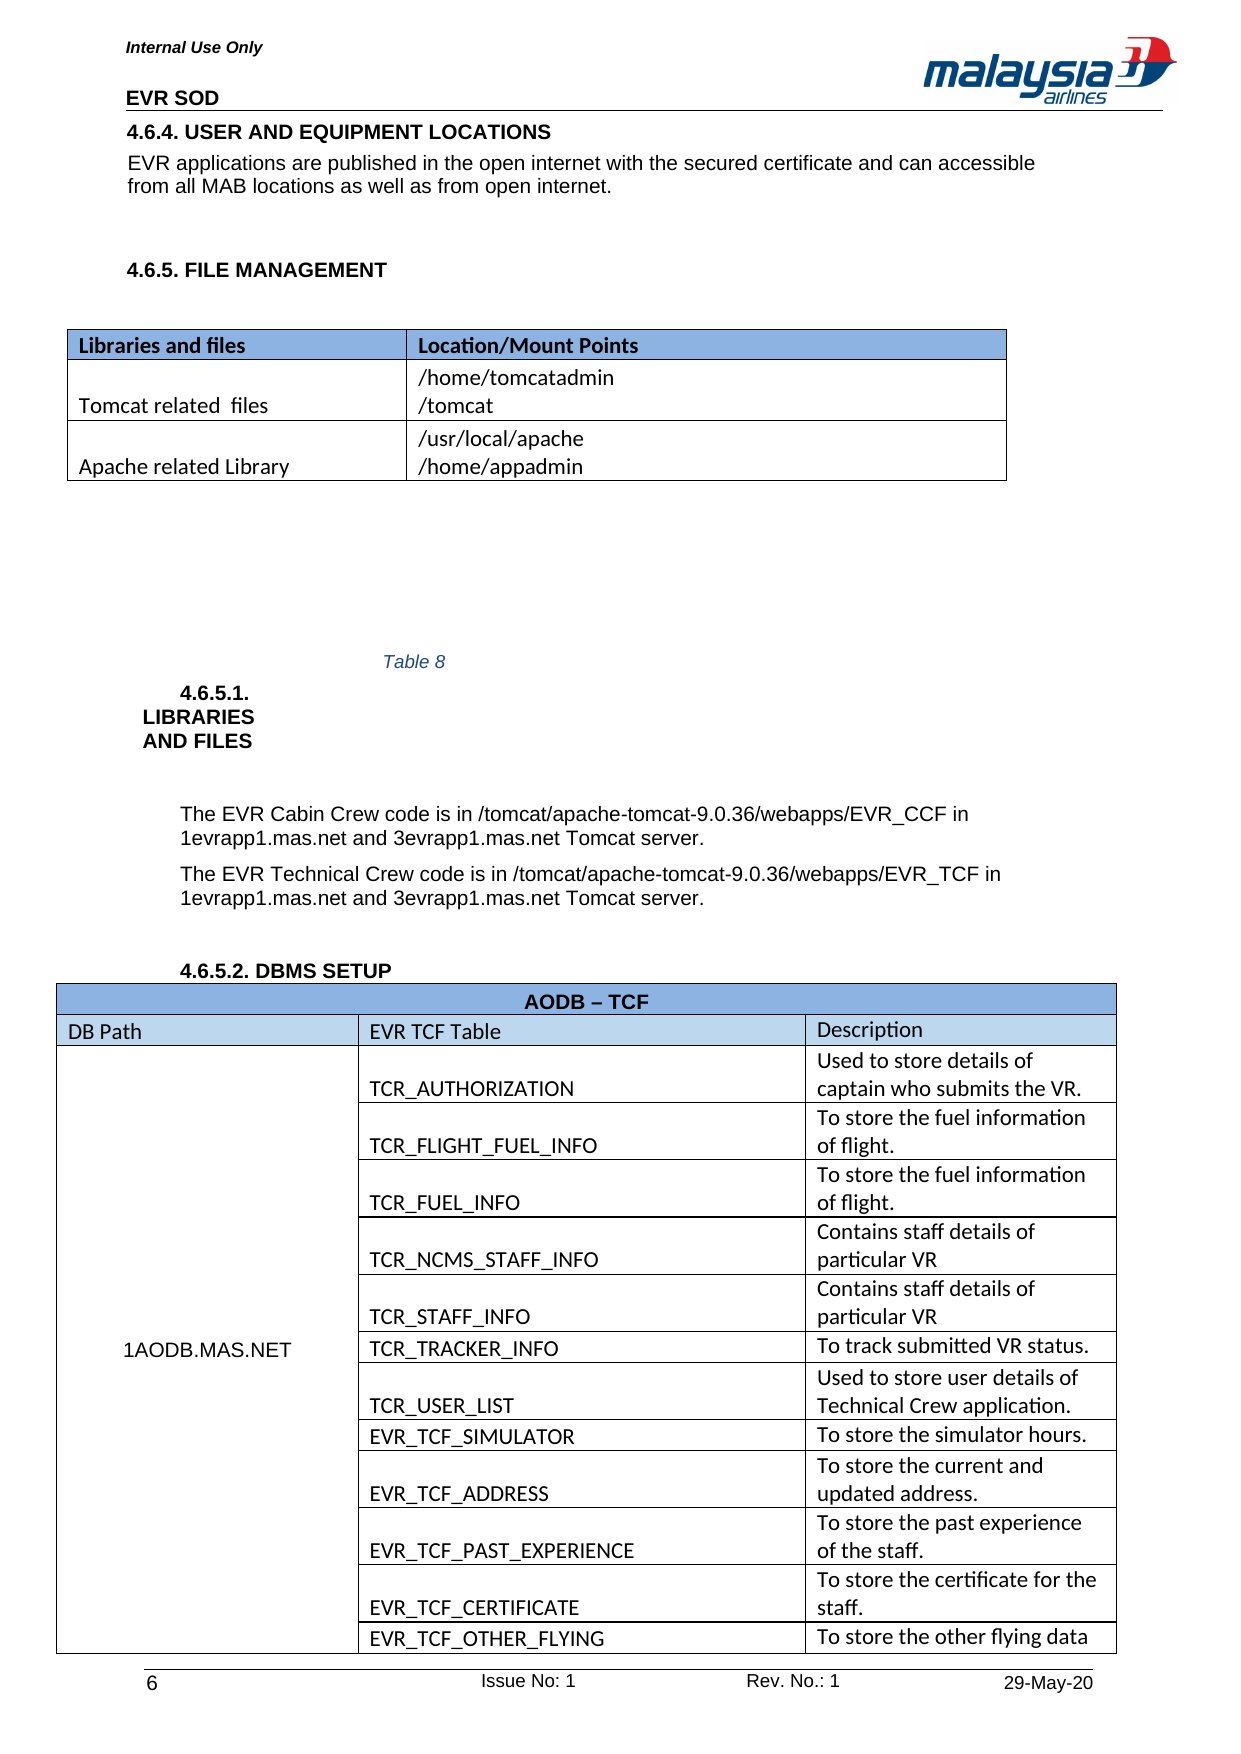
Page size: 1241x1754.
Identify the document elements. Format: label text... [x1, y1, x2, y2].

table_cell [806, 1275, 1116, 1331]
table_cell Tomcat related files [68, 360, 406, 419]
table_cell [57, 1046, 358, 1653]
table_cell Apache related Library [68, 421, 406, 480]
table_cell Used to store details of captain who submits the VR. [806, 1046, 1116, 1102]
table_cell TCR_AUTHORIZATION [359, 1046, 805, 1102]
table_cell [359, 1623, 805, 1653]
table_cell [806, 1451, 1116, 1507]
table_cell [806, 1218, 1116, 1273]
table_cell [806, 1623, 1116, 1653]
text Table 8 [382, 651, 1180, 673]
subtitle 4.6.5.1. Libraries And Files [142, 681, 1069, 752]
table_cell [359, 1420, 805, 1450]
text EVR applications are published in the open internet with the secured certificate and can accessible from all MAB locations as well as from open internet. [127, 150, 1045, 198]
table_cell [359, 1160, 805, 1216]
table_cell [359, 1332, 805, 1362]
subtitle 4.6.4. User And Equipment Locations [67, 120, 1105, 144]
table_cell [359, 1565, 805, 1621]
table_cell DB Path [57, 1015, 358, 1045]
table_cell [359, 1275, 805, 1331]
table_cell [806, 1420, 1116, 1450]
list The EVR Cabin Crew code is in /tomcat/apache-tomcat-/webapps/EVR_CCF in and Tomcat server. [180, 801, 1045, 849]
table_cell Description [806, 1015, 1116, 1045]
table_cell [359, 1103, 805, 1159]
table_cell /home/tomcatadmin /tomcat [407, 360, 1006, 419]
table_cell [359, 1508, 805, 1564]
table_cell [359, 1451, 805, 1507]
subtitle 4.6.5.2. DBMS setup [133, 959, 1069, 983]
picture [923, 37, 1177, 104]
table_cell [359, 1363, 805, 1419]
table_cell [806, 1363, 1116, 1419]
table_cell EVR TCF Table [359, 1015, 805, 1045]
list The EVR Technical Crew code is in /tomcat/apache-tomcat-/webapps/EVR_TCF in Tomcat server. [180, 862, 1045, 910]
table_header AODB – TCF [57, 984, 1116, 1014]
table_cell [806, 1565, 1116, 1621]
table_header Location/Mount Points [407, 330, 1006, 359]
table_cell [806, 1508, 1116, 1564]
table_cell [806, 1332, 1116, 1362]
table_cell [806, 1160, 1116, 1216]
subtitle 4.6.5. File Management [67, 258, 1105, 282]
table_cell [359, 1218, 805, 1273]
table_cell /usr/local/apache /home/appadmin [407, 421, 1006, 480]
table_header Libraries and files [68, 330, 406, 359]
table_cell [806, 1103, 1116, 1159]
